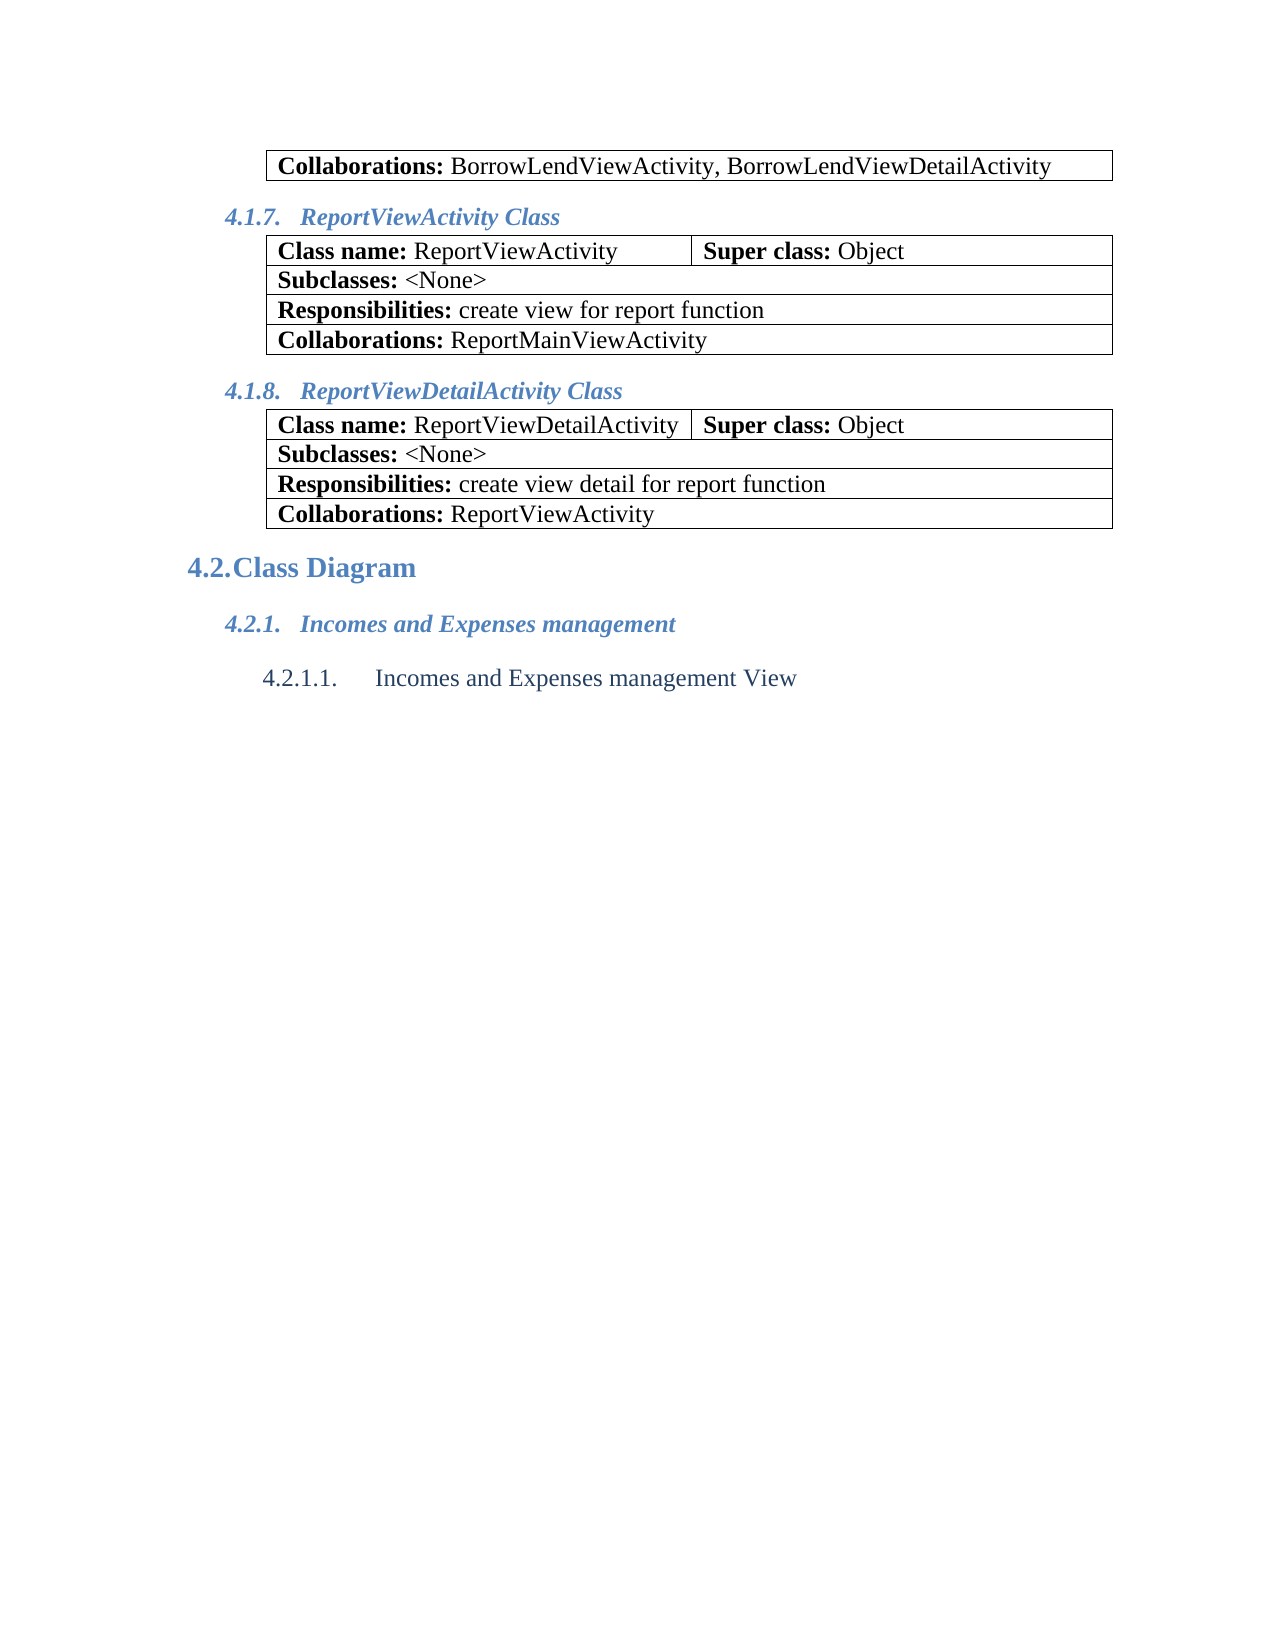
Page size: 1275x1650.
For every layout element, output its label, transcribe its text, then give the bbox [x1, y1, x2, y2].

subtitle Incomes and Expenses management [225, 609, 1125, 638]
table_header Class name: ReportViewActivity [267, 236, 691, 264]
table_cell Responsibilities: create view detail for report function [267, 469, 1112, 498]
table_header Super class: Object [692, 236, 1112, 264]
subtitle ReportViewActivity Class [225, 202, 1125, 230]
table_header Class name: ReportViewDetailActivity [267, 410, 691, 438]
subtitle Class Diagram [187, 550, 1125, 583]
table_cell Subclasses: <None> [267, 440, 1112, 468]
table_cell Subclasses: <None> [267, 266, 1112, 294]
table_cell Collaborations: BorrowLendViewActivity, BorrowLendViewDetailActivity [267, 151, 1112, 180]
table_header Super class: Object [692, 410, 1112, 438]
subtitle ReportViewDetailActivity Class [225, 376, 1125, 404]
table_cell Collaborations: ReportViewActivity [267, 499, 1112, 528]
table_cell Responsibilities: create view for report function [267, 295, 1112, 324]
table_cell Collaborations: ReportMainViewActivity [267, 325, 1112, 354]
subtitle Incomes and Expenses management View [262, 663, 1125, 692]
